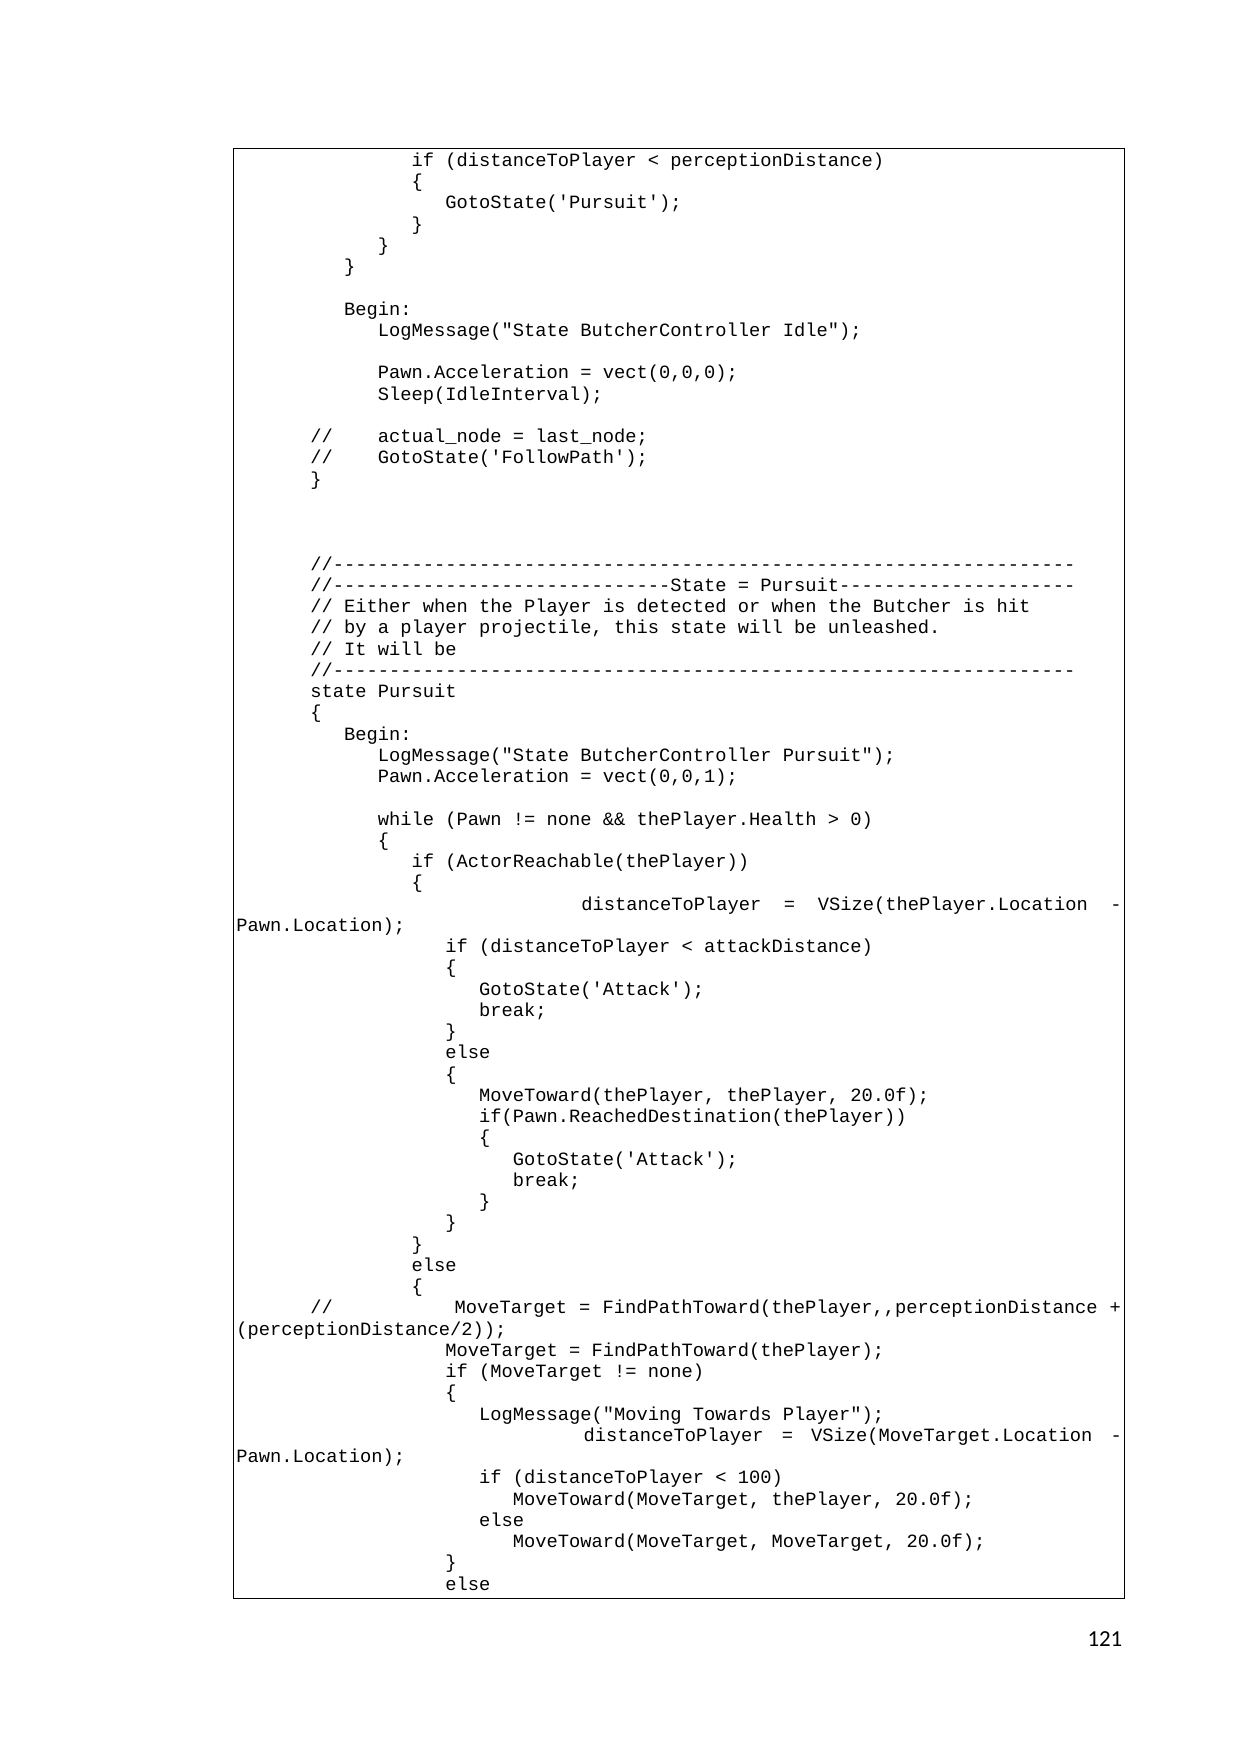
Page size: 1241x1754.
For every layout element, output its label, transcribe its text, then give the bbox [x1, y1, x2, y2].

text distanceToPlayer = VSize(thePlayer.Location - Pawn.Location); [236, 894, 1122, 937]
text //------------------------------------------------------------------ [236, 661, 1122, 682]
text state Pursuit [236, 682, 1122, 703]
text MoveToward(MoveTarget, MoveTarget, 20.0f); [236, 1532, 1122, 1553]
text { [236, 958, 1122, 979]
text { [236, 1064, 1122, 1086]
text if (distanceToPlayer < 100) [236, 1468, 1122, 1489]
text MoveToward(MoveTarget, thePlayer, 20.0f); [236, 1489, 1122, 1511]
text } [236, 1234, 1122, 1256]
text LogMessage("State ButcherController Pursuit"); [236, 746, 1122, 767]
text // by a player projectile, this state will be unleashed. [236, 618, 1122, 639]
text GotoState('Pursuit'); [236, 193, 1122, 214]
text distanceToPlayer = VSize(MoveTarget.Location - Pawn.Location); [236, 1426, 1122, 1468]
text if (distanceToPlayer < attackDistance) [236, 937, 1122, 958]
text } [236, 1192, 1122, 1213]
text { [236, 703, 1122, 724]
text } [236, 1553, 1122, 1571]
text Pawn.Acceleration = vect(0,0,0); [236, 363, 1122, 384]
text } [236, 469, 1122, 491]
text // It will be [236, 639, 1122, 661]
text // actual_node = last_node; [236, 427, 1122, 448]
text // Either when the Player is detected or when the Butcher is hit [236, 597, 1122, 618]
text if (MoveTarget != none) [236, 1362, 1122, 1383]
text { [236, 873, 1122, 894]
text MoveToward(thePlayer, thePlayer, 20.0f); [236, 1086, 1122, 1107]
text LogMessage("State ButcherController Idle"); [236, 321, 1122, 342]
text } [236, 257, 1122, 278]
text { [236, 1277, 1122, 1298]
text break; [236, 1001, 1122, 1022]
text GotoState('Attack'); [236, 1149, 1122, 1171]
text MoveTarget = FindPathToward(thePlayer); [236, 1341, 1122, 1362]
text // GotoState('FollowPath'); [236, 448, 1122, 469]
text Sleep(IdleInterval); [236, 384, 1122, 406]
text if (distanceToPlayer < perceptionDistance) [234, 149, 1124, 172]
text // MoveTarget = FindPathToward(thePlayer,,perceptionDistance + (perceptionDistance/2)); [236, 1298, 1122, 1341]
text } [236, 236, 1122, 257]
text else [236, 1043, 1122, 1064]
text else [236, 1511, 1122, 1532]
text { [236, 1128, 1122, 1149]
text } [236, 214, 1122, 236]
text while (Pawn != none && thePlayer.Health > 0) [236, 809, 1122, 831]
text //------------------------------------------------------------------ [236, 554, 1122, 576]
text { [236, 831, 1122, 852]
text Pawn.Acceleration = vect(0,0,1); [236, 767, 1122, 788]
text } [236, 1213, 1122, 1234]
text if(Pawn.ReachedDestination(thePlayer)) [236, 1107, 1122, 1128]
text //------------------------------State = Pursuit--------------------- [236, 576, 1122, 597]
text else [234, 1571, 1124, 1598]
text { [236, 172, 1122, 193]
text Begin: [236, 724, 1122, 746]
text break; [236, 1171, 1122, 1192]
text LogMessage("Moving Towards Player"); [236, 1404, 1122, 1426]
text } [236, 1022, 1122, 1043]
text { [236, 1383, 1122, 1404]
text GotoState('Attack'); [236, 979, 1122, 1001]
text Begin: [236, 299, 1122, 321]
text if (ActorReachable(thePlayer)) [236, 852, 1122, 873]
text else [236, 1256, 1122, 1277]
